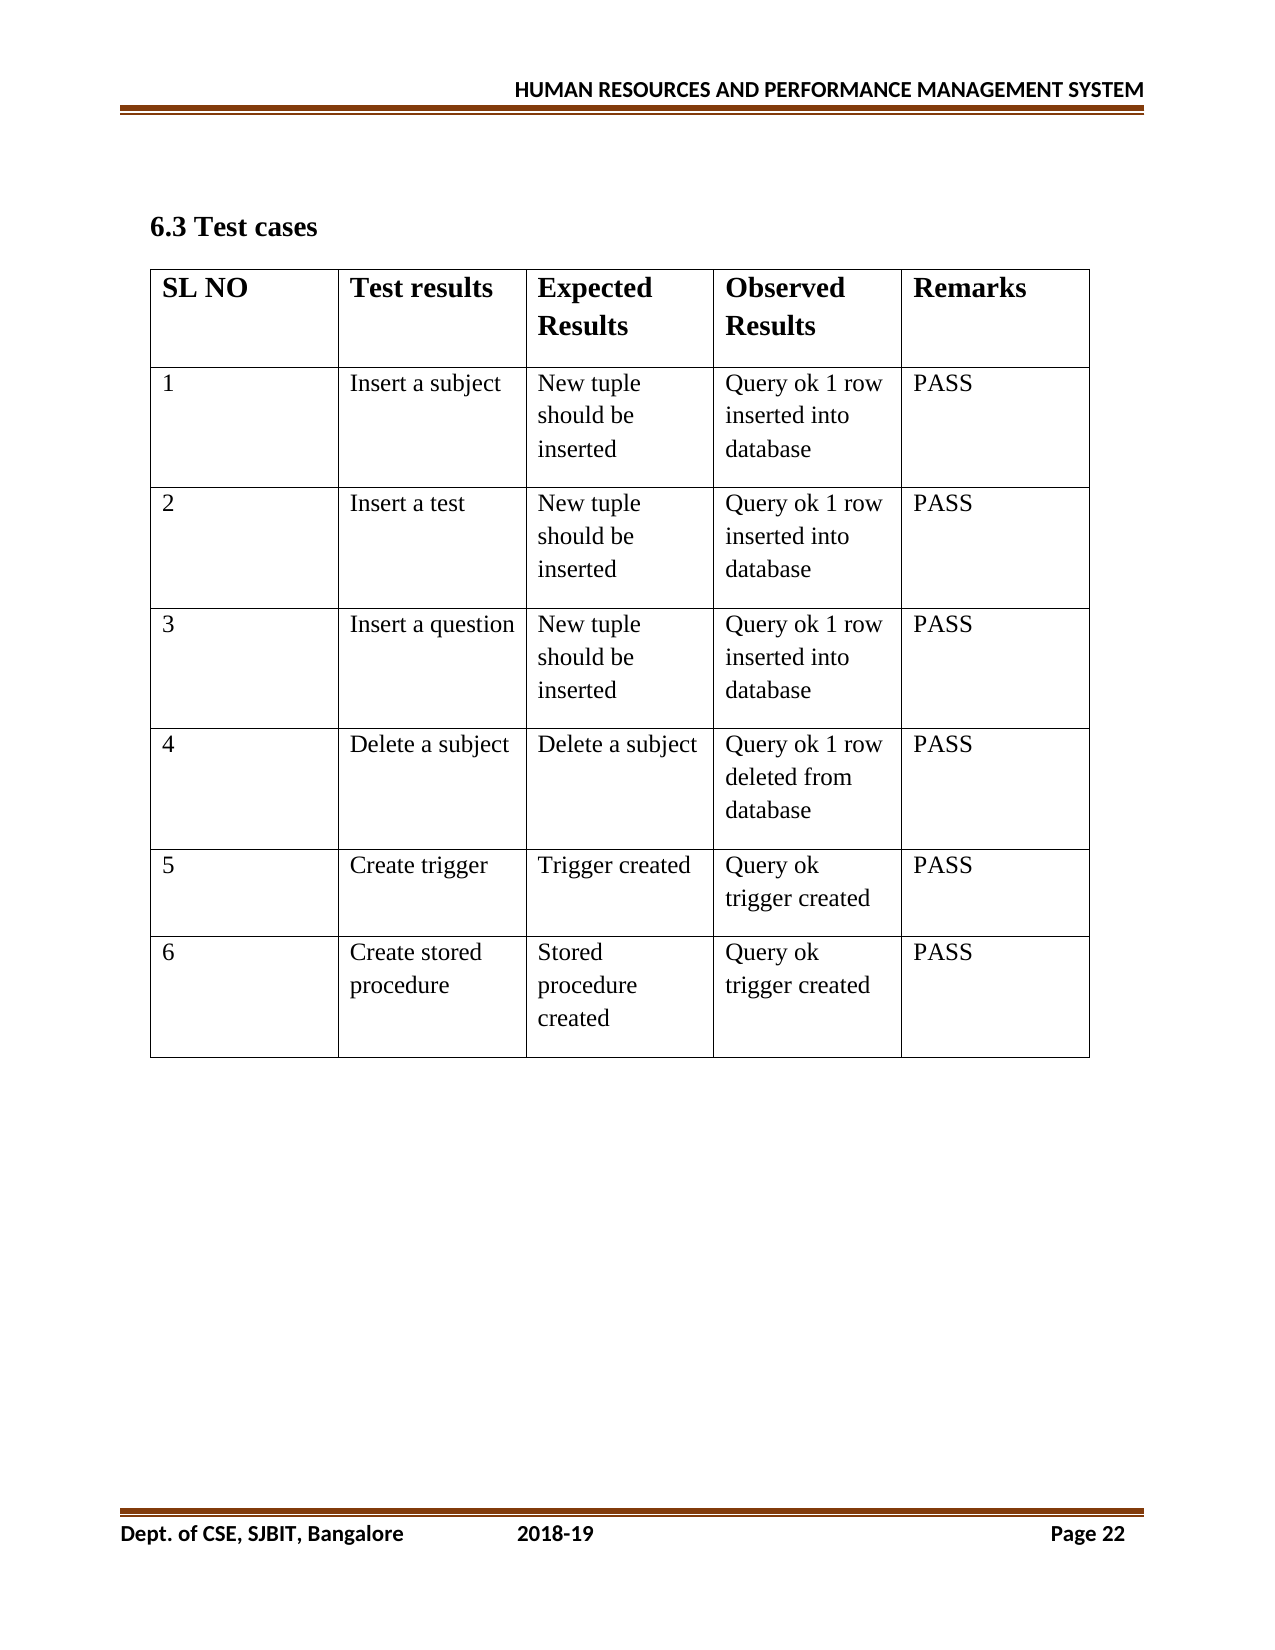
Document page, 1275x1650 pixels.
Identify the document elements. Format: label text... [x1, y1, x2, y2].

table_header Remarks [902, 270, 1089, 367]
table_cell Delete a subject [339, 729, 526, 849]
table_cell New tuple should be inserted [527, 368, 713, 487]
table_cell Query ok 1 row inserted into database [714, 609, 901, 728]
table_header Expected Results [527, 270, 713, 367]
table_header Observed Results [714, 270, 901, 367]
table_cell 3 [151, 609, 338, 728]
table_cell Query ok 1 row inserted into database [714, 488, 901, 608]
table_cell 1 [151, 368, 338, 487]
table_cell New tuple should be inserted [527, 488, 713, 608]
table_cell Create stored procedure [339, 937, 526, 1057]
table_cell 4 [151, 729, 338, 849]
table_cell PASS [902, 488, 1089, 608]
table_cell New tuple should be inserted [527, 609, 713, 728]
table_cell Query ok trigger created [714, 850, 901, 936]
table_cell Query ok trigger created [714, 937, 901, 1057]
table_header Test results [339, 270, 526, 367]
table_cell 6 [151, 937, 338, 1057]
table_cell Insert a subject [339, 368, 526, 487]
table_cell PASS [902, 729, 1089, 849]
table_cell Stored procedure created [527, 937, 713, 1057]
table_cell Insert a test [339, 488, 526, 608]
table_cell Insert a question [339, 609, 526, 728]
table_header SL NO [151, 270, 338, 367]
table_cell Delete a subject [527, 729, 713, 849]
table_cell PASS [902, 609, 1089, 728]
table_cell PASS [902, 850, 1089, 936]
table_cell Query ok 1 row inserted into database [714, 368, 901, 487]
table_cell 5 [151, 850, 338, 936]
table_cell Create trigger [339, 850, 526, 936]
table_cell PASS [902, 368, 1089, 487]
table_cell Query ok 1 row deleted from database [714, 729, 901, 849]
text 6.3 Test cases [150, 209, 1125, 243]
table_cell 2 [151, 488, 338, 608]
table_cell PASS [902, 937, 1089, 1057]
table_cell Trigger created [527, 850, 713, 936]
